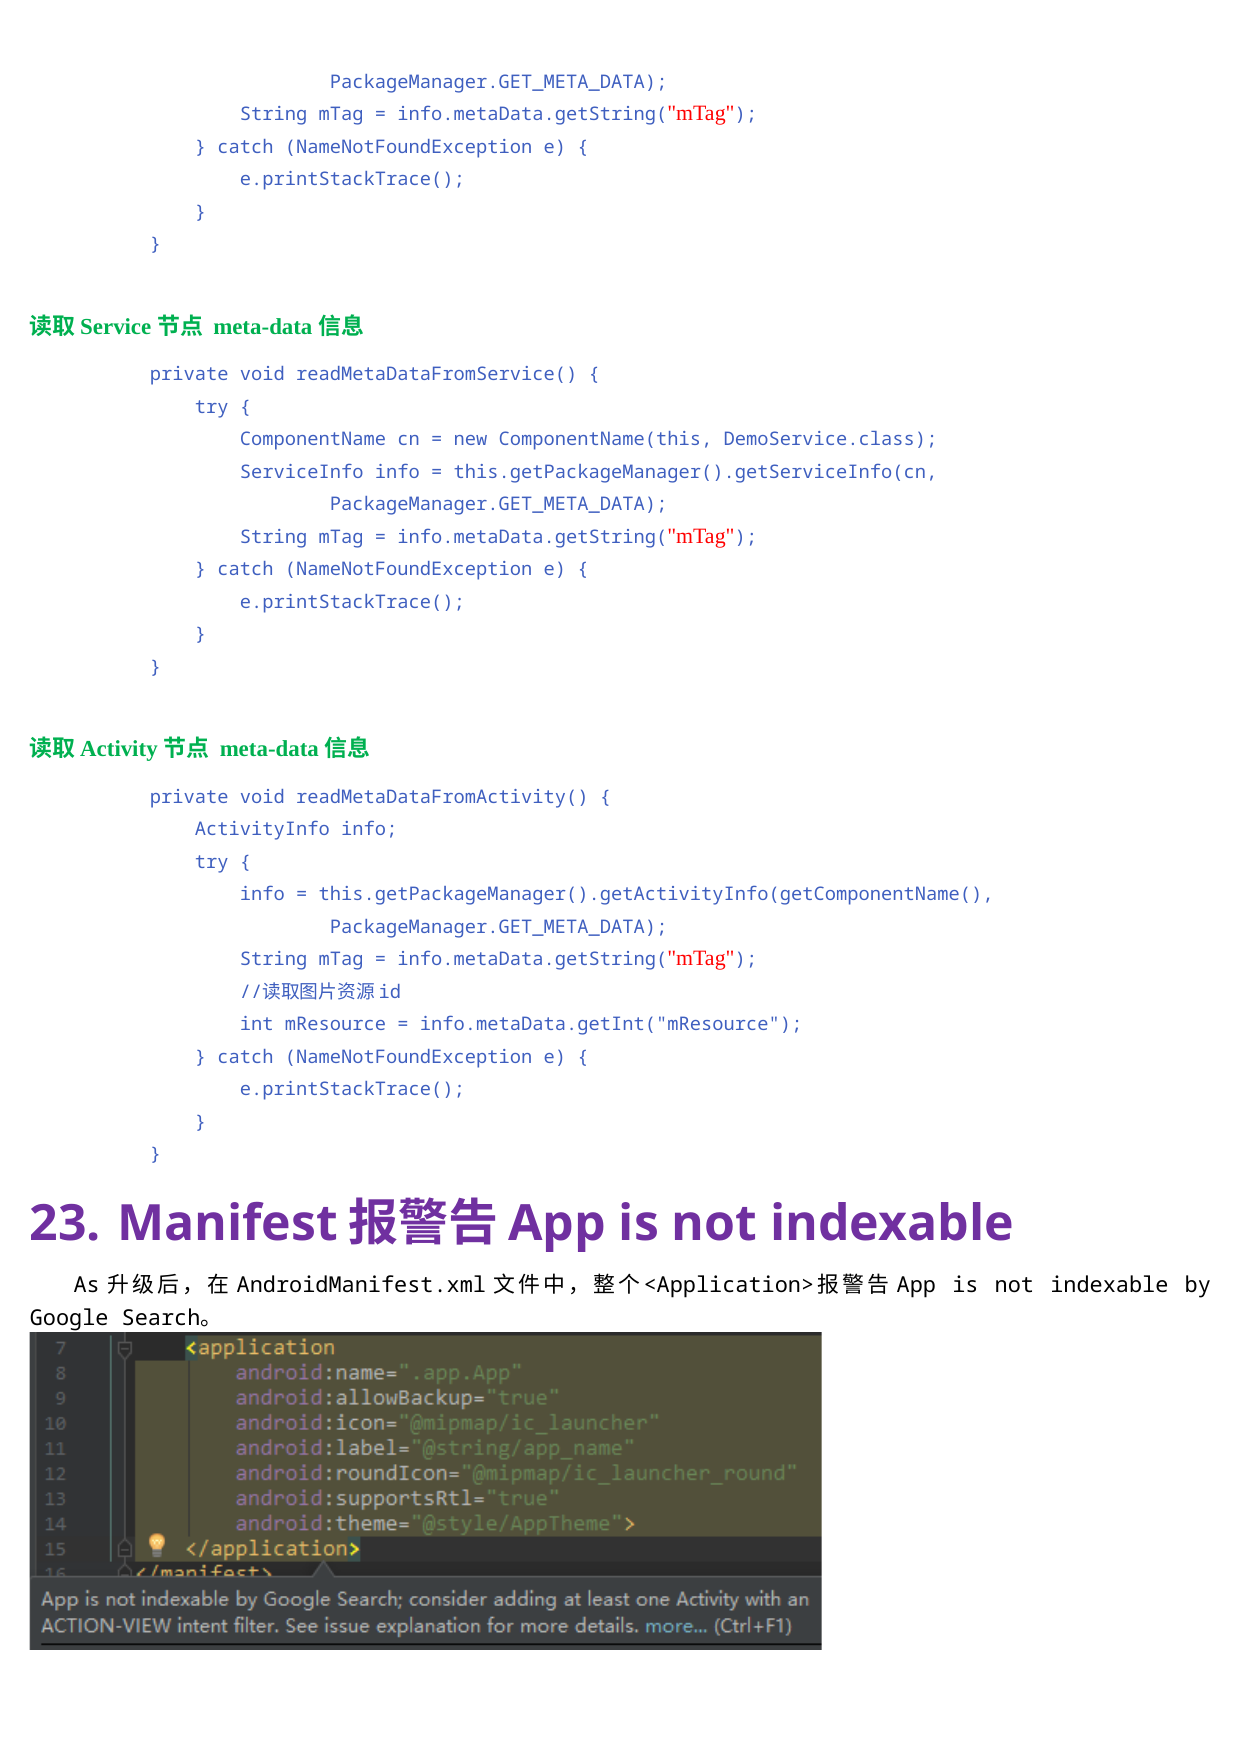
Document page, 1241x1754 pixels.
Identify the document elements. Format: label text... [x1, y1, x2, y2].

text String mTag = info.metaData.getString("mTag"); [29, 519, 1211, 552]
subtitle Manifest报警告App is not indexable [29, 1169, 1211, 1267]
text } catch (NameNotFoundException e) { [29, 1039, 1211, 1072]
text ComponentName cn = new ComponentName(this, DemoService.class); [29, 422, 1211, 454]
text e.printStackTrace(); [29, 162, 1211, 194]
text } [29, 227, 1211, 259]
picture [29, 1332, 822, 1650]
text int mResource = info.metaData.getInt("mResource"); [29, 1007, 1211, 1039]
text 读取Activity 节点 meta-data 信息 [29, 714, 1211, 779]
text String mTag = info.metaData.getString("mTag"); [29, 942, 1211, 974]
text } [29, 617, 1211, 649]
text try { [29, 844, 1211, 877]
text info = this.getPackageManager().getActivityInfo(getComponentName(), [29, 877, 1211, 909]
text //读取图片资源id [29, 974, 1211, 1007]
text e.printStackTrace(); [29, 584, 1211, 617]
text } catch (NameNotFoundException e) { [29, 552, 1211, 584]
text ServiceInfo info = this.getPackageManager().getServiceInfo(cn, [29, 454, 1211, 487]
text 读取Service 节点 meta-data 信息 [29, 292, 1211, 357]
text ActivityInfo info; [29, 812, 1211, 844]
text PackageManager.GET_META_DATA); [29, 487, 1211, 519]
text } catch (NameNotFoundException e) { [29, 129, 1211, 162]
text } [29, 1137, 1211, 1169]
text } [29, 649, 1211, 682]
text String mTag = info.metaData.getString("mTag"); [29, 97, 1211, 129]
text } [29, 1104, 1211, 1137]
text } [29, 194, 1211, 227]
text As升级后，在AndroidManifest.xml文件中，整个<Application>报警告App is not indexable by Google Search。 [29, 1267, 1211, 1332]
text e.printStackTrace(); [29, 1072, 1211, 1104]
text private void readMetaDataFromService() { [29, 357, 1211, 389]
text PackageManager.GET_META_DATA); [29, 909, 1211, 942]
text private void readMetaDataFromActivity() { [29, 779, 1211, 812]
text PackageManager.GET_META_DATA); [29, 64, 1211, 97]
text try { [29, 389, 1211, 422]
